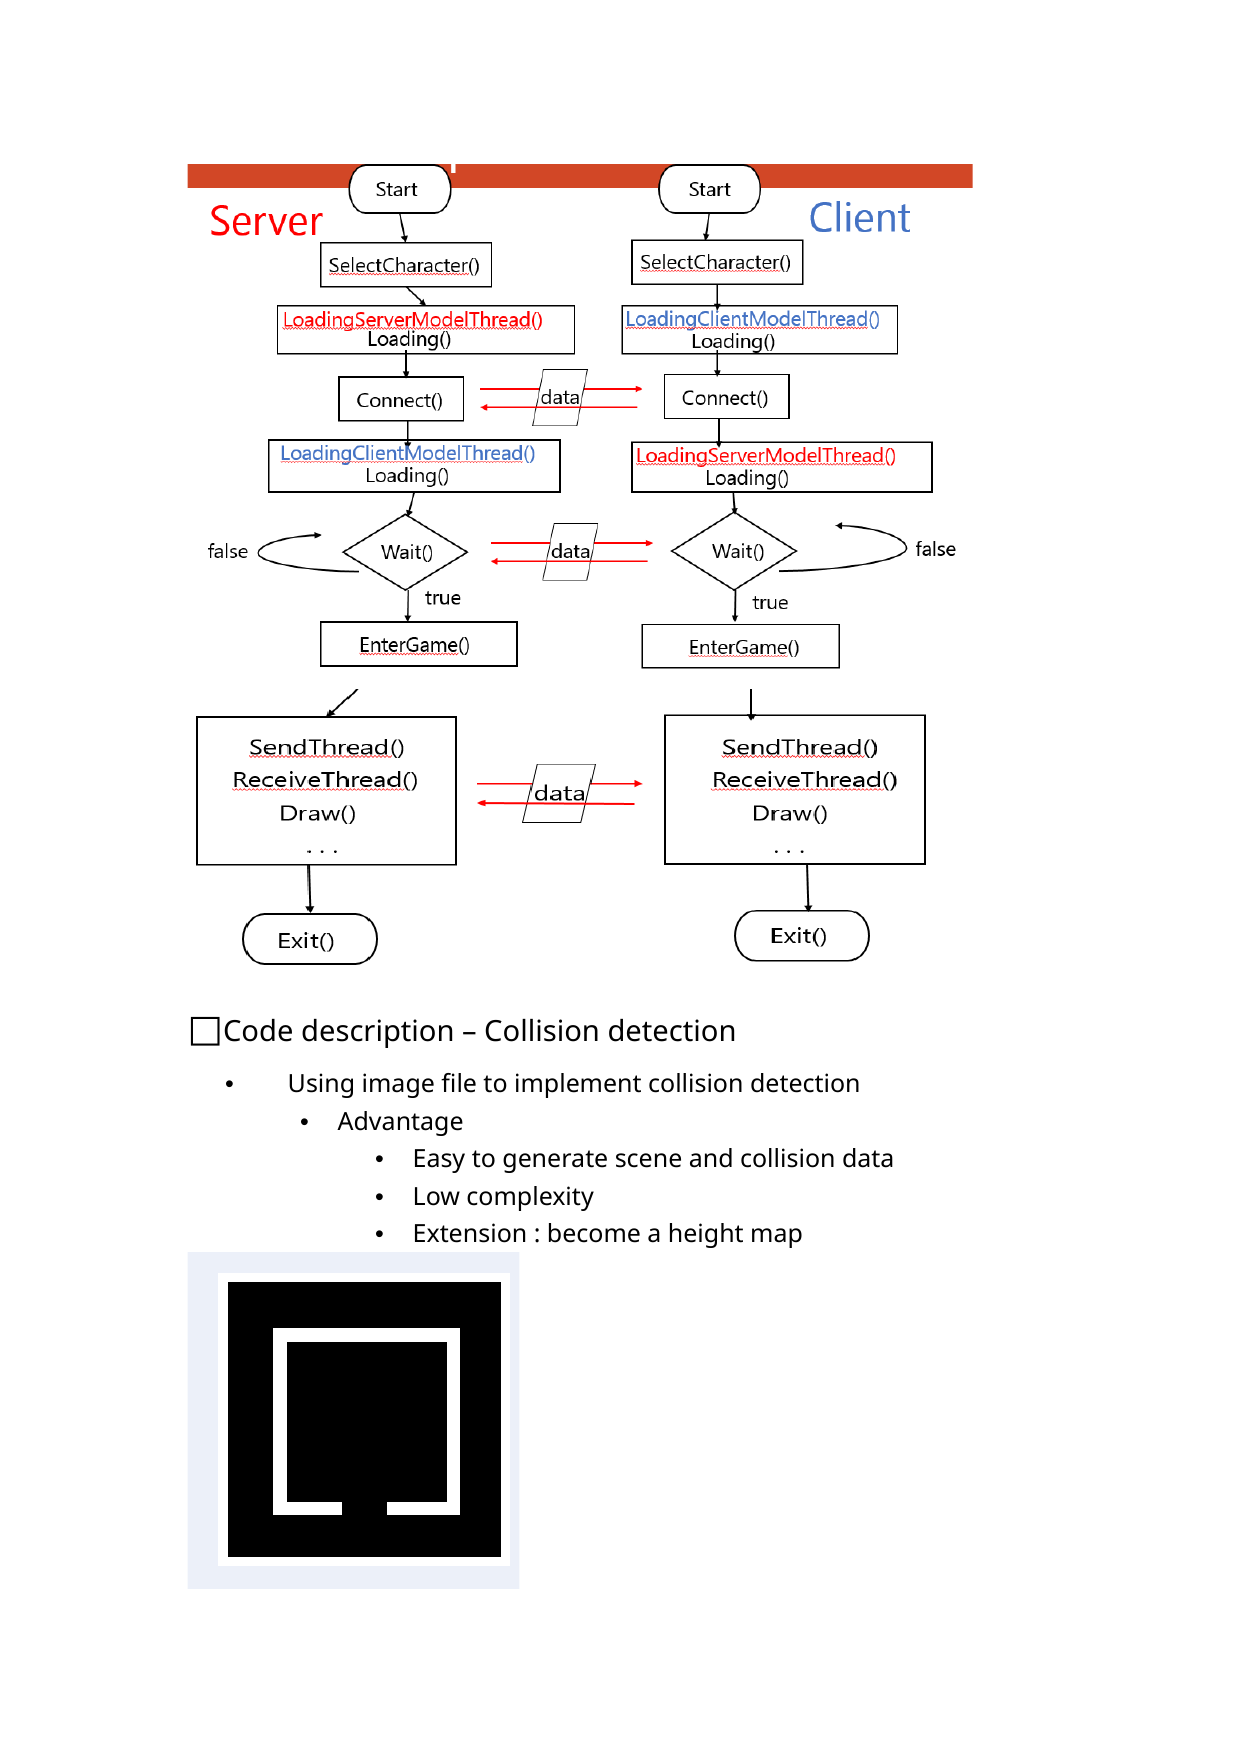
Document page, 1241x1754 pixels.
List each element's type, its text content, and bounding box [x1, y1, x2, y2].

list Advantage [300, 1102, 1053, 1139]
picture [187, 164, 973, 680]
list Extension : become a height map [375, 1214, 1053, 1252]
picture [187, 689, 936, 977]
picture [187, 1252, 520, 1589]
list Low complexity [375, 1177, 1053, 1214]
list Using image file to implement collision detection [225, 1064, 1053, 1102]
list Easy to generate scene and collision data [375, 1139, 1053, 1177]
text □Code description – Collision detection [187, 989, 1053, 1064]
